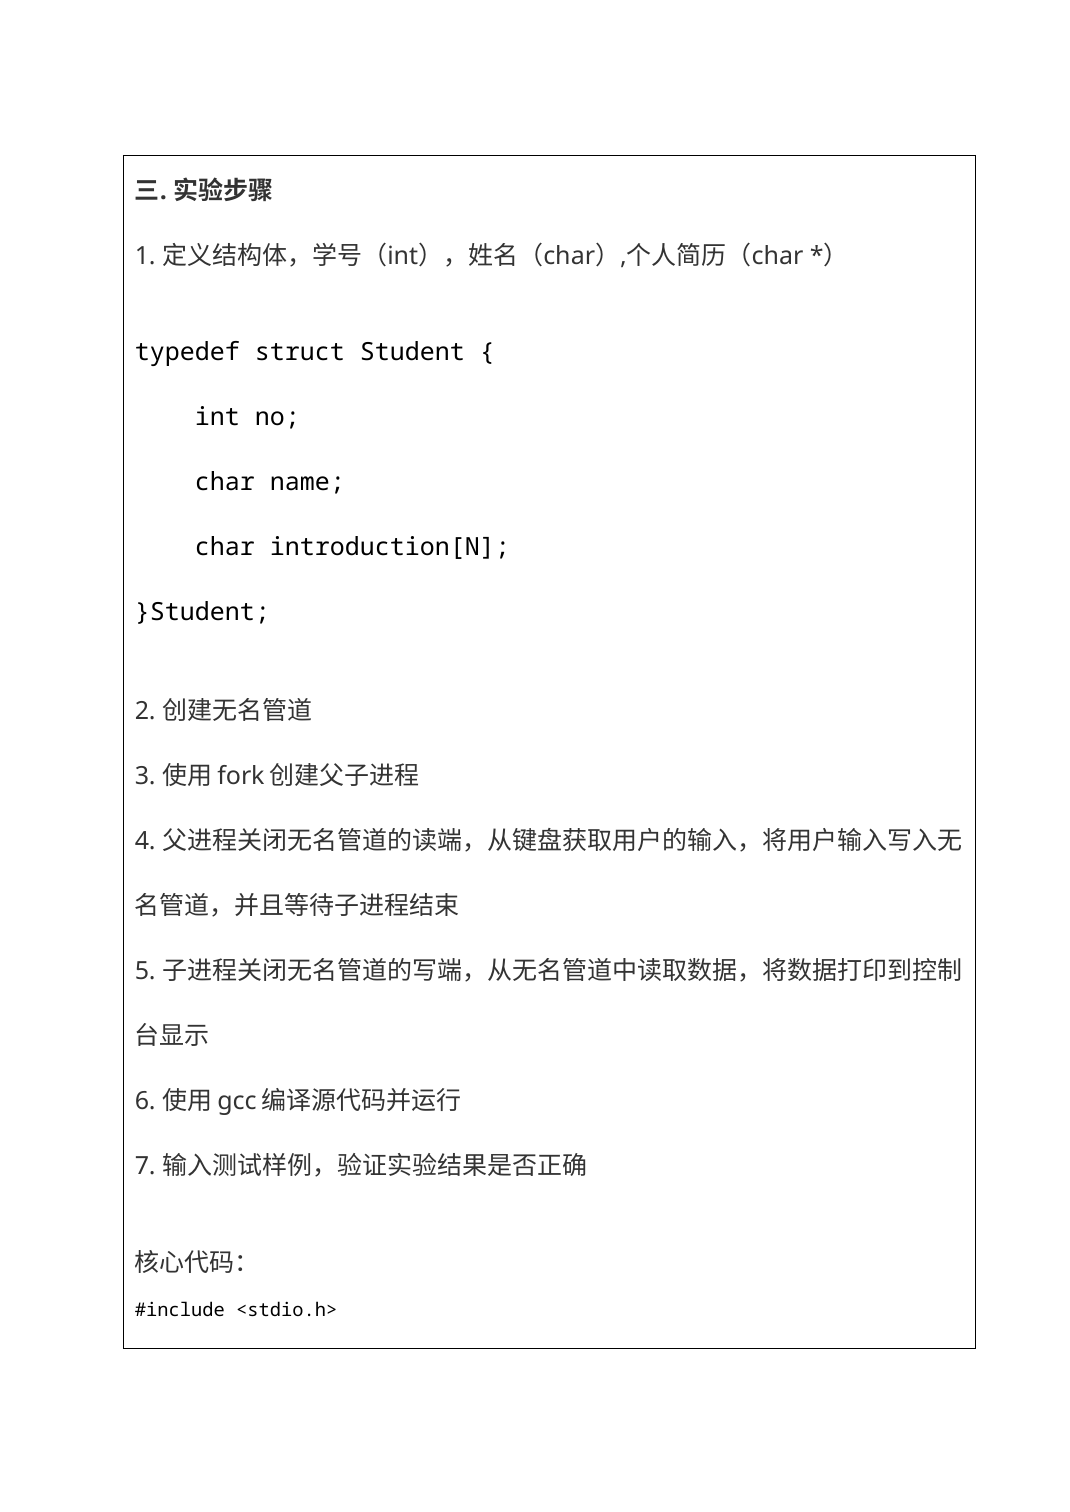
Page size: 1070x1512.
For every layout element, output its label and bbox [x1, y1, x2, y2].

table_cell [124, 156, 975, 1347]
